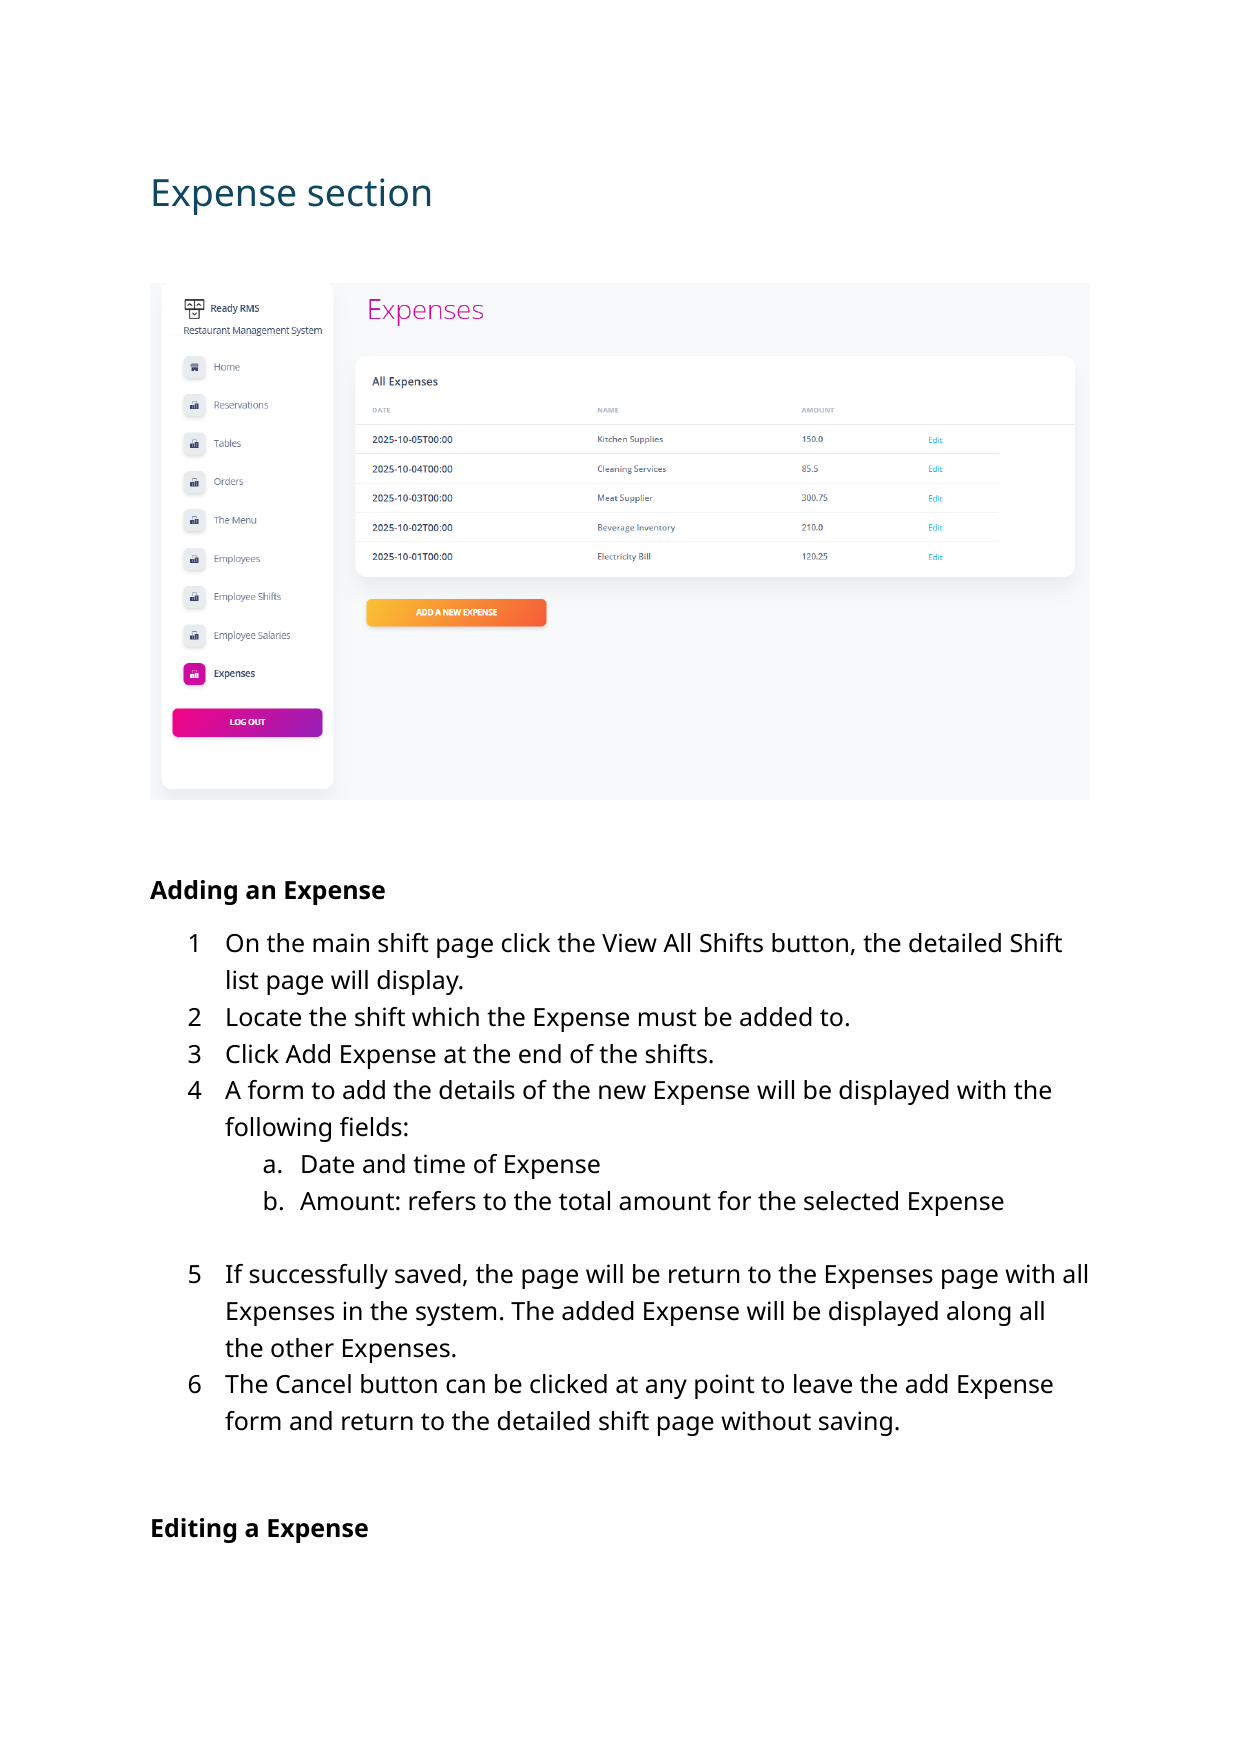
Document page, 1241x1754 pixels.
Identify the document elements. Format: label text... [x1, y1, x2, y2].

subtitle Expense section [150, 167, 1090, 218]
text Adding an Expense [150, 872, 1090, 907]
list The Cancel button can be clicked at any point to leave the add Expense form and return to the detailed shift page without saving. [187, 1367, 1090, 1438]
list A form to add the details of the new Expense will be displayed with the following fields: [187, 1073, 1090, 1144]
list If successfully saved, the page will be return to the Expenses page with all Expenses in the system. The added Expense will be displayed along all the other Expenses. [187, 1257, 1090, 1364]
list Date and time of Expense [262, 1147, 1090, 1181]
list On the main shift page click the View All Shifts button, the detailed Shift list page will display. [187, 926, 1090, 997]
picture [150, 283, 1091, 800]
list Amount: refers to the total amount for the selected Expense [262, 1183, 1090, 1217]
text Editing a Expense [150, 1511, 1090, 1545]
list Click Add Expense at the end of the shifts. [187, 1036, 1090, 1070]
list Locate the shift which the Expense must be added to. [187, 999, 1090, 1033]
